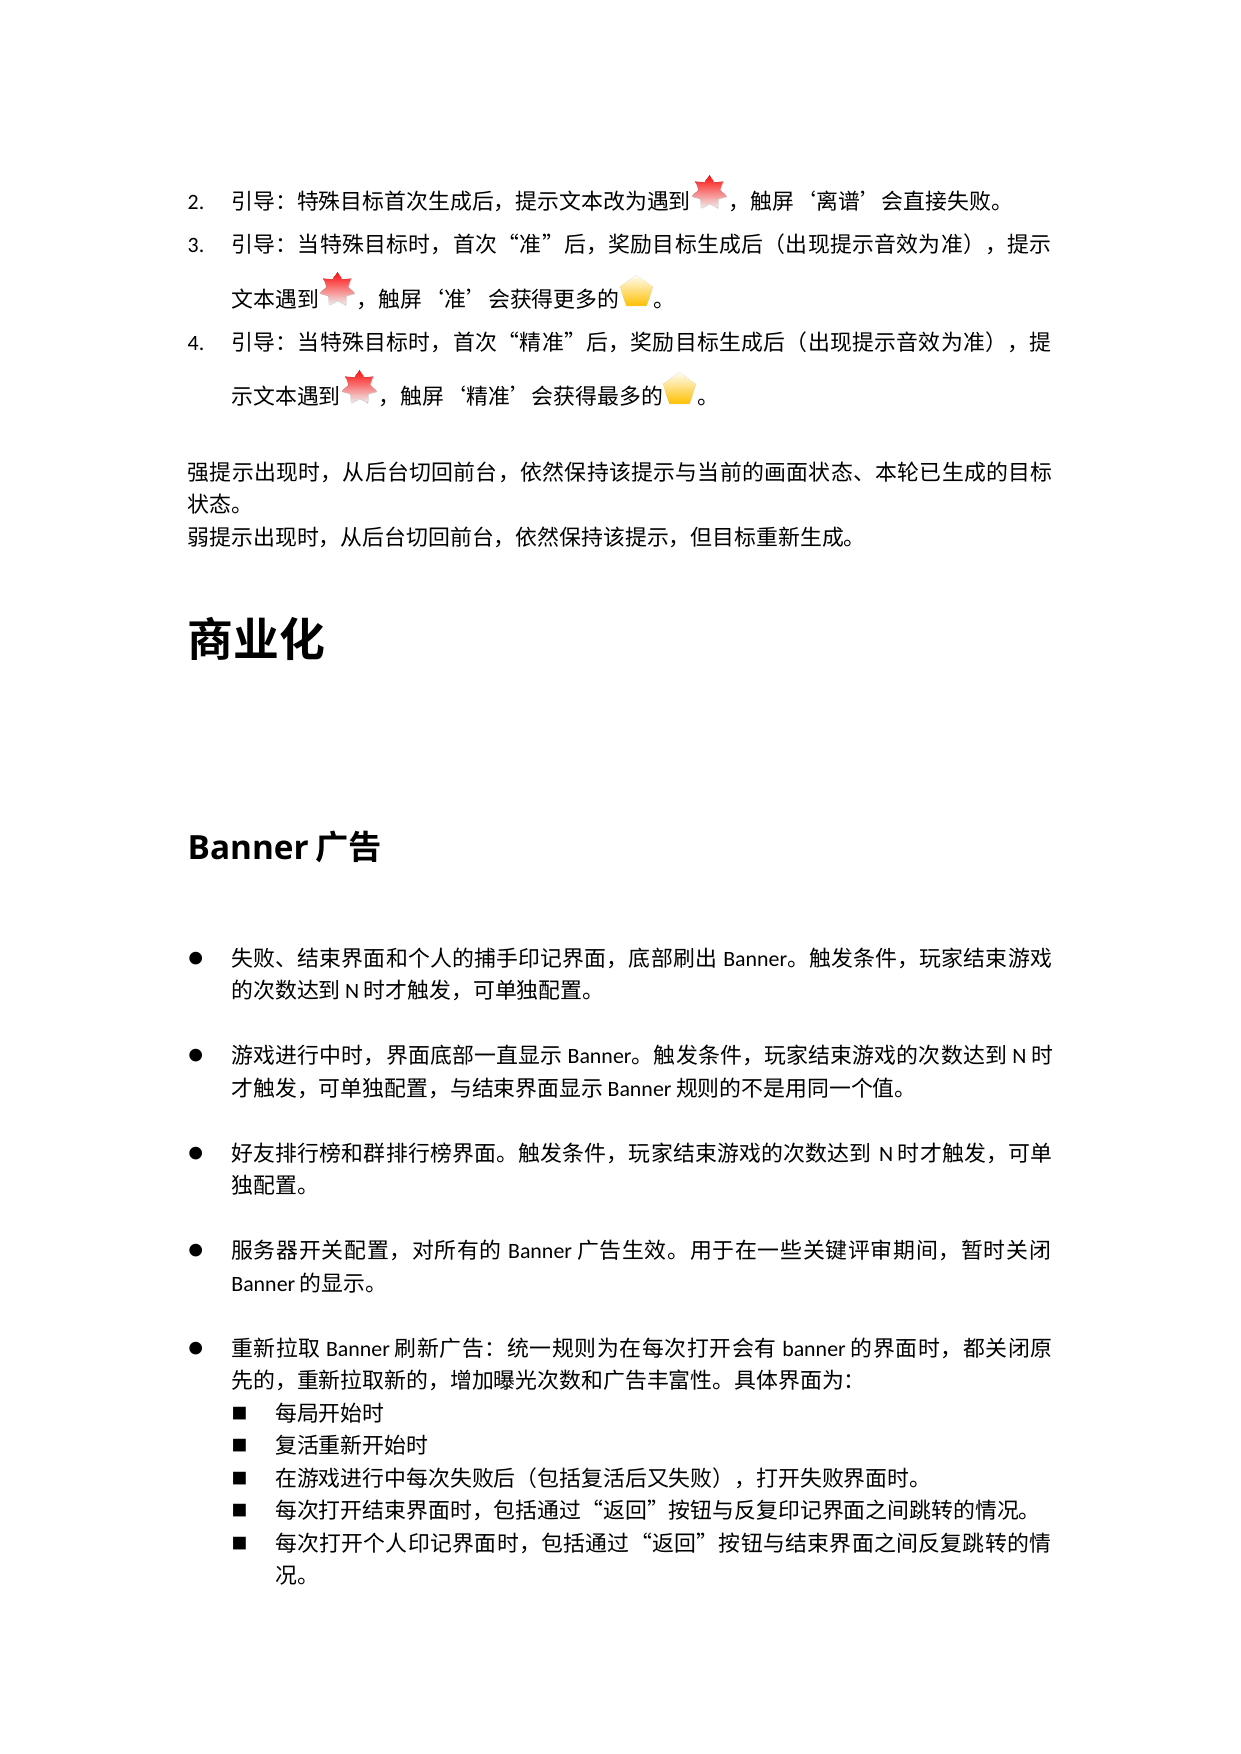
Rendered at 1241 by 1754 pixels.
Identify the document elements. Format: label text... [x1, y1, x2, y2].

list 服务器开关配置，对所有的Banner广告生效。用于在一些关键评审期间，暂时关闭Banner的显示。 [187, 1233, 1053, 1298]
list 在游戏进行中每次失败后（包括复活后又失败），打开失败界面时。 [231, 1460, 1053, 1493]
text 弱提示出现时，从后台切回前台，依然保持该提示，但目标重新生成。 [187, 519, 1053, 552]
list 引导：当特殊目标时，首次“准”后，奖励目标生成后（出现提示音效为准），提示文本遇到，触屏‘准’会获得更多的。 [187, 227, 1053, 324]
list 引导：特殊目标首次生成后，提示文本改为遇到，触屏‘离谱’会直接失败。 [187, 162, 1053, 227]
list 每次打开个人印记界面时，包括通过“返回”按钮与结束界面之间反复跳转的情况。 [231, 1525, 1053, 1590]
subtitle Banner广告 [187, 813, 1053, 878]
list 每次打开结束界面时，包括通过“返回”按钮与反复印记界面之间跳转的情况。 [231, 1493, 1053, 1525]
list 每局开始时 [231, 1395, 1053, 1428]
list 失败、结束界面和个人的捕手印记界面，底部刷出Banner。触发条件，玩家结束游戏的次数达到N时才触发，可单独配置。 [187, 940, 1053, 1005]
text 强提示出现时，从后台切回前台，依然保持该提示与当前的画面状态、本轮已生成的目标状态。 [187, 454, 1053, 519]
list 好友排行榜和群排行榜界面。触发条件，玩家结束游戏的次数达到N时才触发，可单独配置。 [187, 1135, 1053, 1200]
list 重新拉取Banner刷新广告：统一规则为在每次打开会有banner的界面时，都关闭原先的，重新拉取新的，增加曝光次数和广告丰富性。具体界面为： [187, 1330, 1053, 1395]
list 复活重新开始时 [231, 1428, 1053, 1460]
list 游戏进行中时，界面底部一直显示Banner。触发条件，玩家结束游戏的次数达到N时才触发，可单独配置，与结束界面显示Banner规则的不是用同一个值。 [187, 1038, 1053, 1103]
subtitle 商业化 [187, 587, 1053, 685]
list 引导：当特殊目标时，首次“精准”后，奖励目标生成后（出现提示音效为准），提示文本遇到，触屏‘精准’会获得最多的。 [187, 324, 1053, 422]
